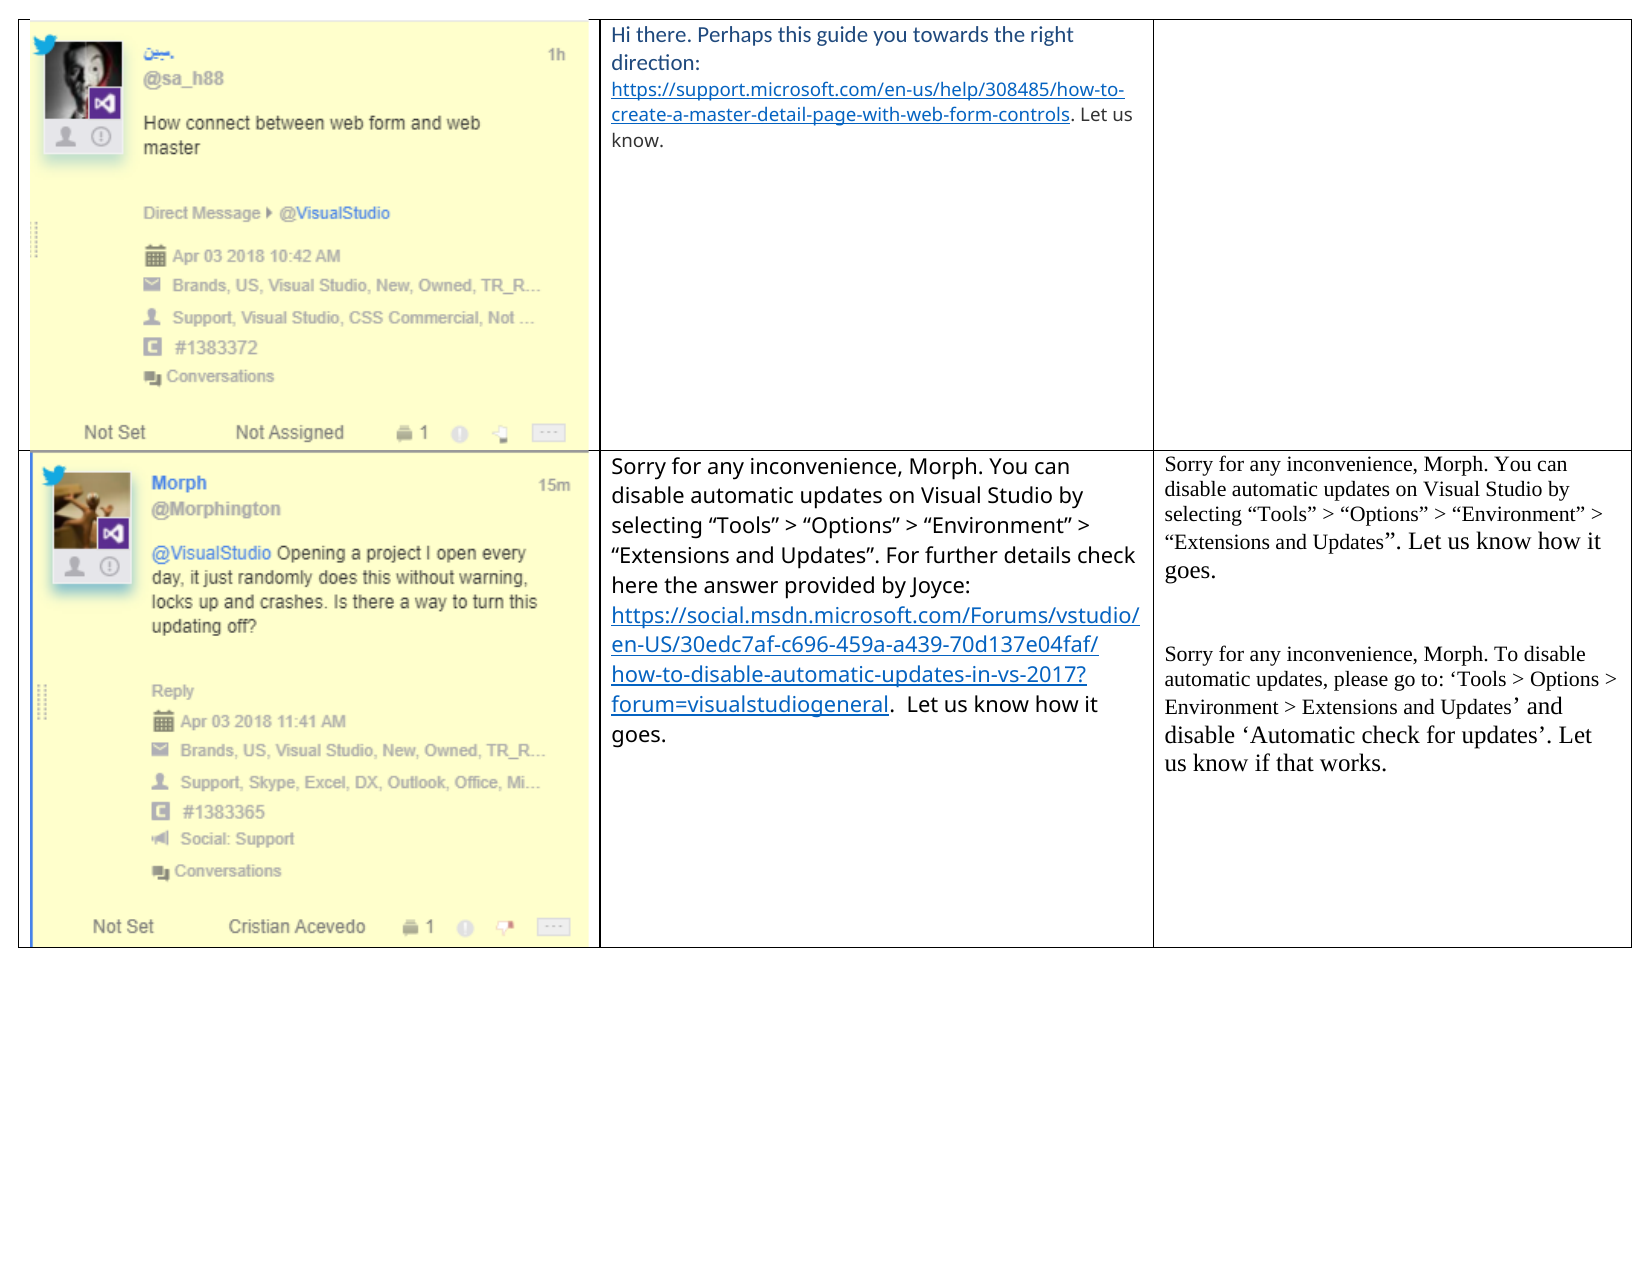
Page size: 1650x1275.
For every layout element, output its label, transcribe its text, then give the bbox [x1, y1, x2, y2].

table_cell Sorry for any inconvenience, Morph. You can disable automatic updates on Visual Studio by selecting “Tools” > “Options” > “Environment” > “Extensions and Updates”. Let us know how it goes. Sorry for any inconvenience, Morph. To disable automatic updates, please go to: ‘Tools > Options > Environment > Extensions and Updates’ and disable ‘Automatic check for updates’. Let us know if that works. [1154, 451, 1631, 947]
table_cell [19, 451, 30, 947]
table_cell [589, 451, 599, 947]
table_cell Hi there. Perhaps this guide you towards the right direction: https://support.microsoft.com/en-us/help/308485/how-to-create-a-master-detail-page-with-web-form-controls. Let us know. [601, 20, 1153, 449]
table_cell [1154, 20, 1631, 449]
table_cell [19, 20, 30, 449]
table_cell Sorry for any inconvenience, Morph. You can disable automatic updates on Visual Studio by selecting “Tools” > “Options” > “Environment” > “Extensions and Updates”. For further details check here the answer provided by Joyce: https://social.msdn.microsoft.com/Forums/vstudio/en-US/30edc7af-c696-459a-a439-70d137e04faf/how-to-disable-automatic-updates-in-vs-2017?forum=visualstudiogeneral. Let us know how it goes. [601, 451, 1153, 947]
picture [30, 19, 589, 947]
table_cell [589, 20, 599, 449]
